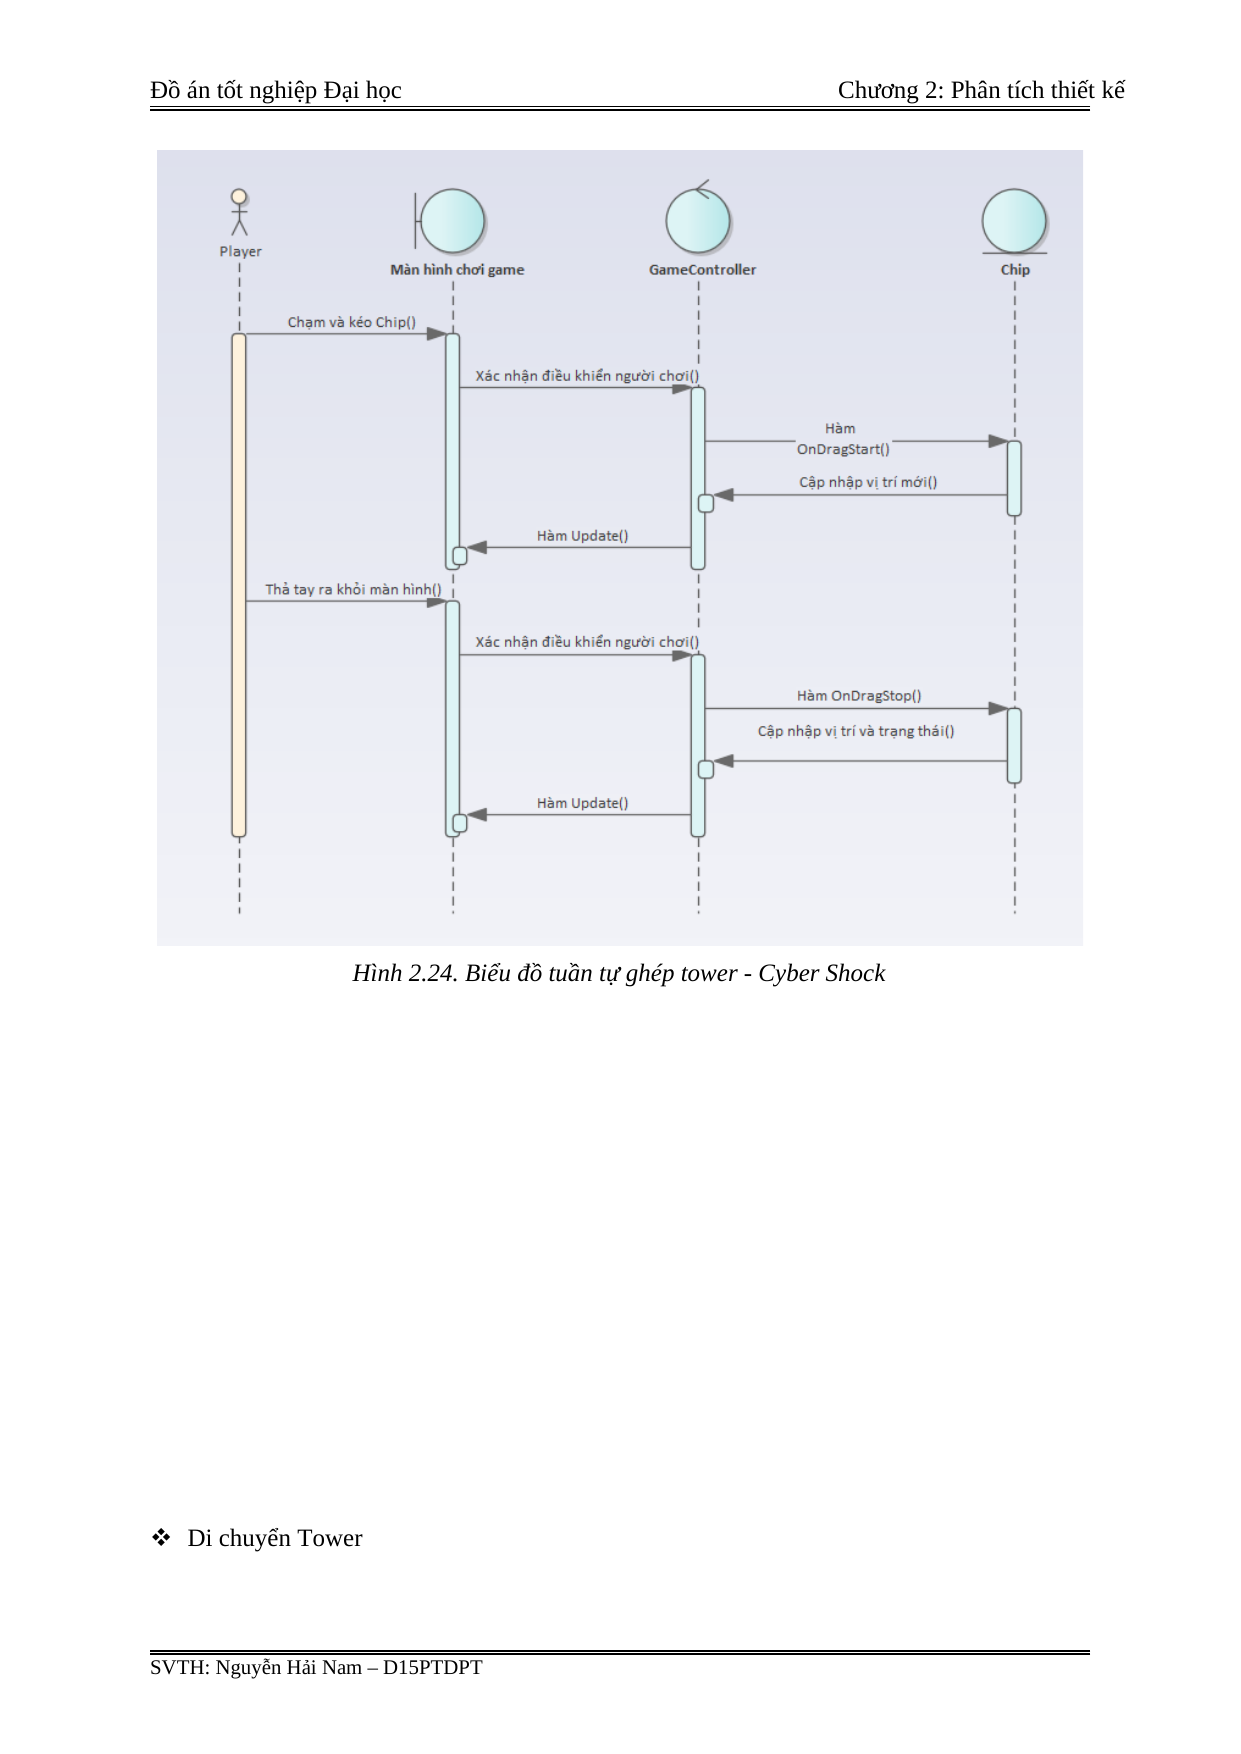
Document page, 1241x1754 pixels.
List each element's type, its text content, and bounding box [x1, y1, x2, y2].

picture [157, 150, 1084, 946]
text Hình 2.24. Biểu đồ tuần tự ghép tower - Cyber Shock [150, 958, 1090, 986]
list Di chuyển Tower [150, 1523, 1090, 1552]
